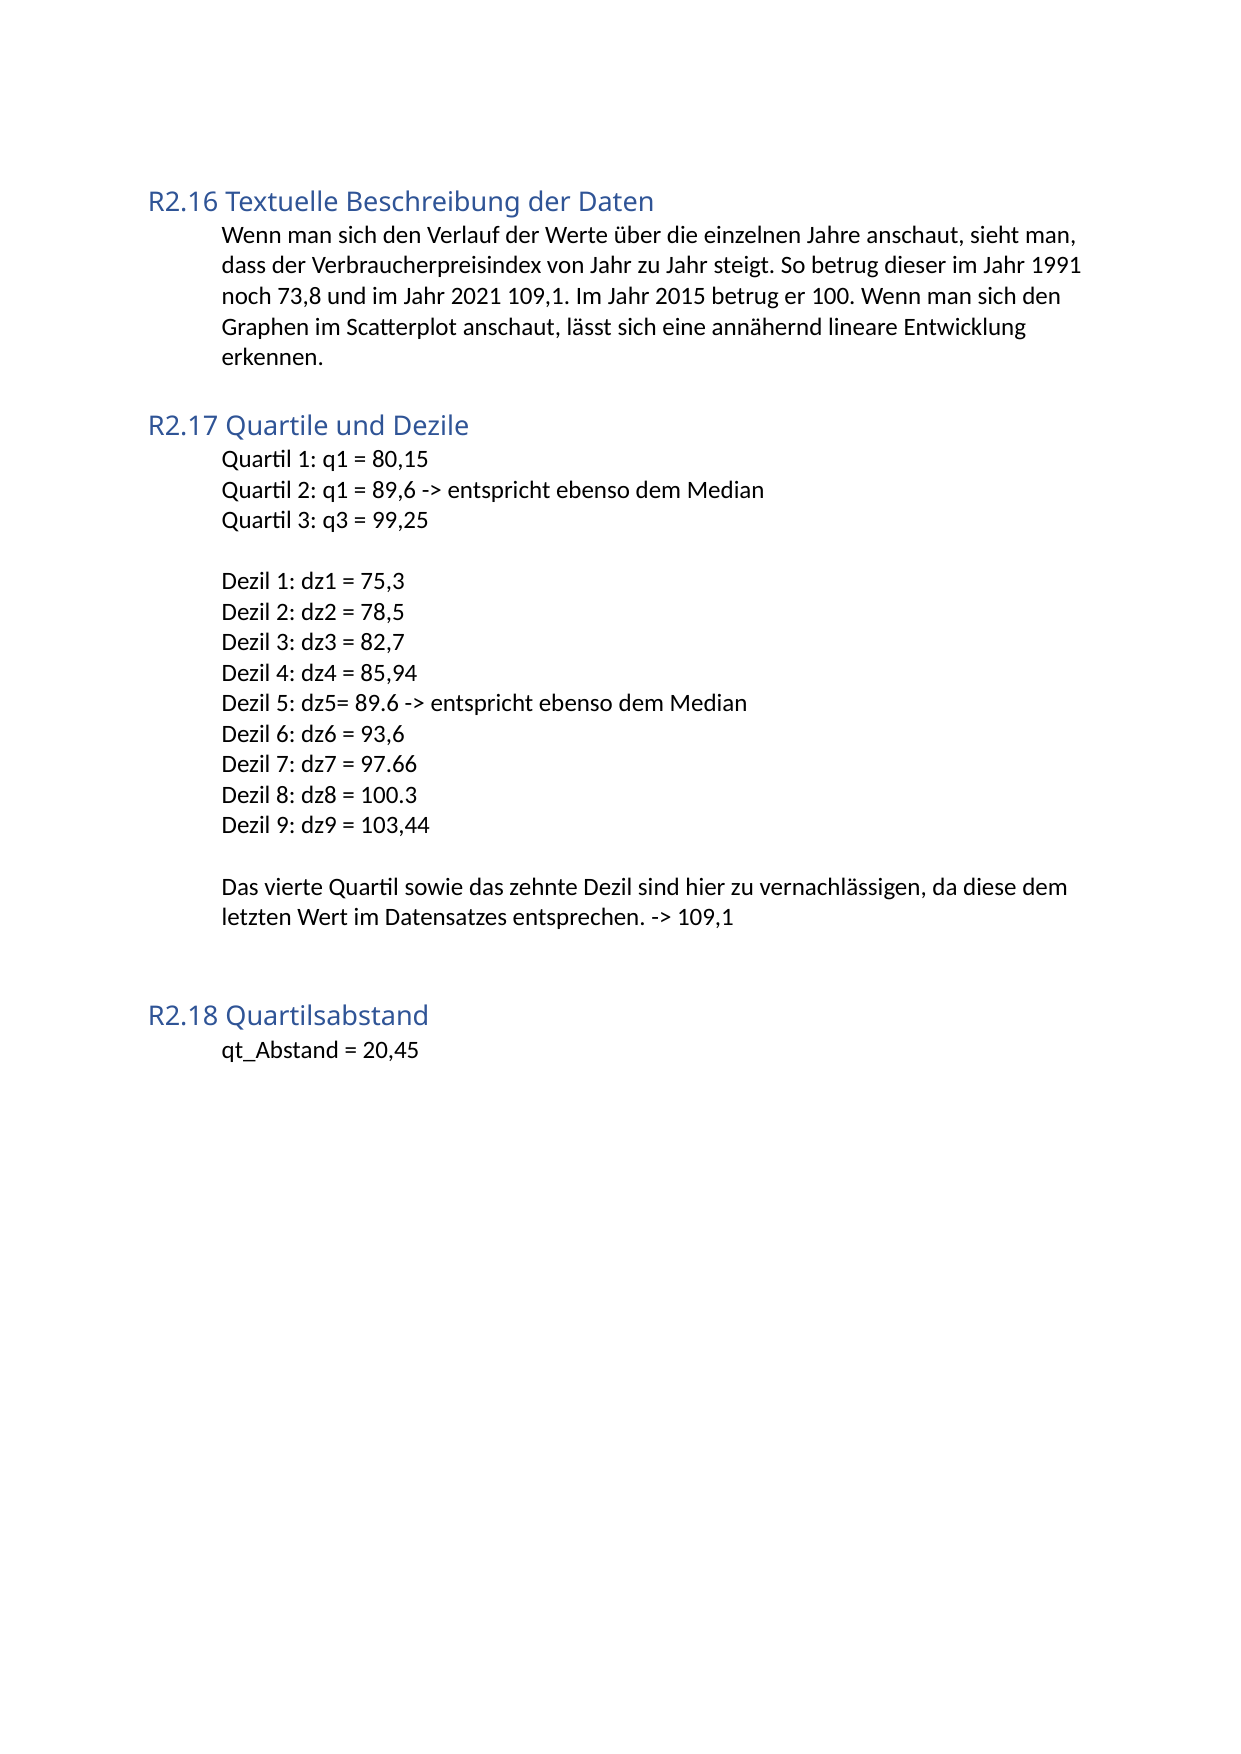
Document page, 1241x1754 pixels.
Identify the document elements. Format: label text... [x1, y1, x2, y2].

text Dezil 5: dz5= 89.6 -> entspricht ebenso dem Median [221, 687, 1093, 718]
text Quartil 2: q1 = 89,6 -> entspricht ebenso dem Median [221, 474, 1093, 504]
text Dezil 4: dz4 = 85,94 [221, 657, 1093, 687]
subtitle R2.18 Quartilsabstand [148, 997, 1093, 1034]
text Das vierte Quartil sowie das zehnte Dezil sind hier zu vernachlässigen, da diese dem letzten Wert im Datensatzes entsprechen. -> 109,1 [221, 871, 1093, 932]
text Wenn man sich den Verlauf der Werte über die einzelnen Jahre anschaut, sieht man, dass der Verbraucherpreisindex von Jahr zu Jahr steigt. So betrug dieser im Jahr 1991 noch 73,8 und im Jahr 2021 109,1. Im Jahr 2015 betrug er 100. Wenn man sich den Graphen im Scatterplot anschaut, lässt sich eine annähernd lineare Entwicklung erkennen. [221, 219, 1093, 372]
subtitle R2.16 Textuelle Beschreibung der Daten [148, 182, 1093, 219]
subtitle R2.17 Quartile und Dezile [148, 406, 1093, 443]
text Dezil 1: dz1 = 75,3 [221, 565, 1093, 596]
text Quartil 1: q1 = 80,15 [221, 443, 1093, 474]
text Dezil 2: dz2 = 78,5 [221, 596, 1093, 626]
text Dezil 8: dz8 = 100.3 [221, 779, 1093, 809]
text Dezil 7: dz7 = 97.66 [221, 748, 1093, 779]
text Dezil 9: dz9 = 103,44 [221, 809, 1093, 840]
text Dezil 6: dz6 = 93,6 [221, 718, 1093, 748]
text Dezil 3: dz3 = 82,7 [221, 626, 1093, 657]
text Quartil 3: q3 = 99,25 [221, 504, 1093, 535]
text qt_Abstand = 20,45 [221, 1034, 1093, 1064]
